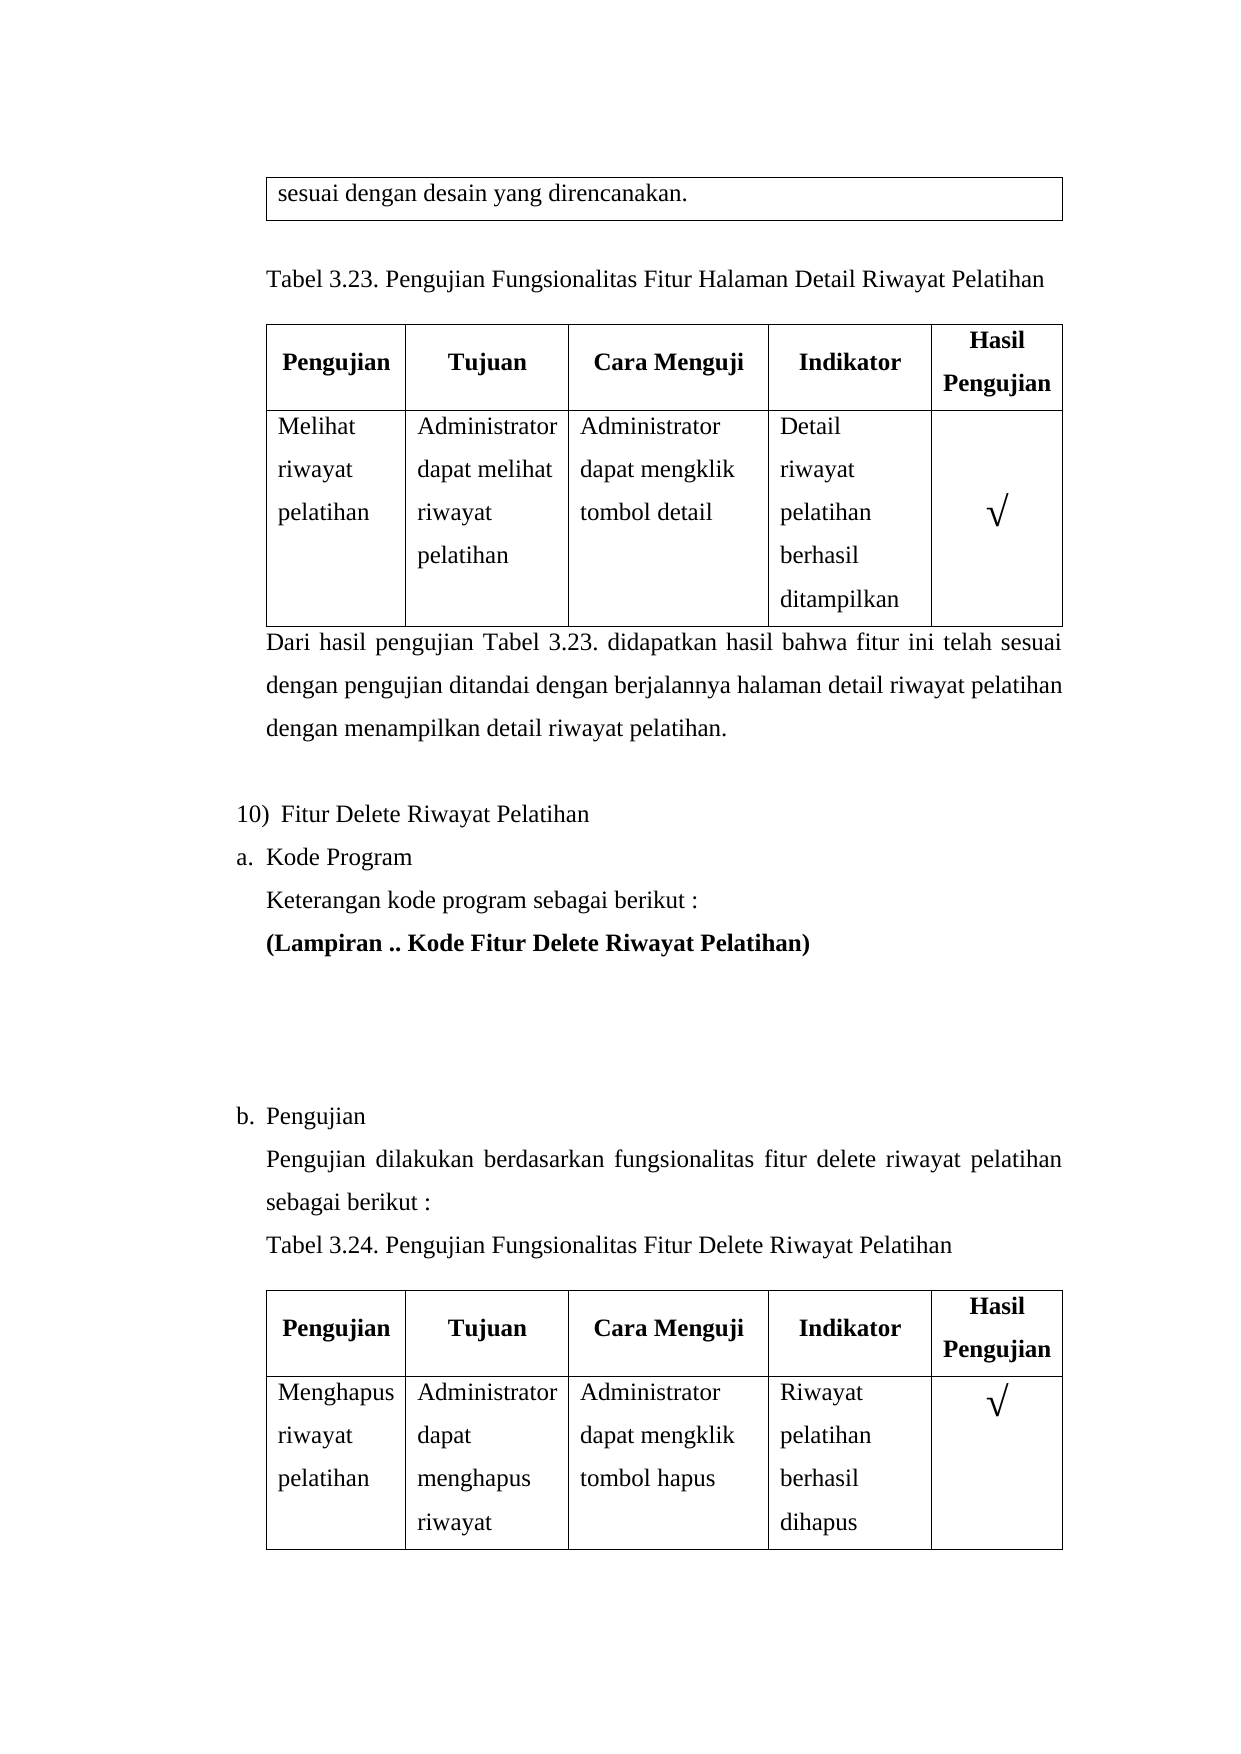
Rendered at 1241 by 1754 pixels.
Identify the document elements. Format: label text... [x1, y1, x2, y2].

table_header Cara Menguji [569, 325, 768, 410]
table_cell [267, 178, 1062, 220]
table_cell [769, 1377, 931, 1548]
list Pengujian [236, 1101, 1063, 1130]
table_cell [406, 1377, 568, 1548]
table_cell Detail riwayat pelatihan berhasil ditampilkan [769, 411, 931, 626]
table_header Indikator [769, 1291, 931, 1376]
table_cell Melihat riwayat pelatihan [267, 411, 405, 626]
table_header Tujuan [406, 325, 568, 410]
list Kode Program [236, 842, 1063, 871]
table_header Cara Menguji [569, 1291, 768, 1376]
table_cell √ [932, 411, 1062, 626]
table_header Indikator [769, 325, 931, 410]
table_header Pengujian [267, 325, 405, 410]
table_header Hasil Pengujian [932, 1291, 1062, 1376]
list Tabel 3.24. Pengujian Fungsionalitas Fitur Delete Riwayat Pelatihan [266, 1230, 1063, 1259]
table_header Pengujian [267, 1291, 405, 1376]
list Keterangan kode program sebagai berikut : [266, 885, 1063, 914]
table_header Hasil Pengujian [932, 325, 1062, 410]
list Fitur Delete Riwayat Pelatihan [236, 799, 1063, 828]
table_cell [267, 1377, 405, 1548]
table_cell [569, 1377, 768, 1548]
table_cell Administrator dapat mengklik tombol detail [569, 411, 768, 626]
table_cell Administrator dapat melihat riwayat pelatihan [406, 411, 568, 626]
table_cell √ [932, 1377, 1062, 1548]
table_header Tujuan [406, 1291, 568, 1376]
list Dari hasil pengujian Tabel 3.23. didapatkan hasil bahwa fitur ini telah sesuai dengan pengujian ditandai dengan berjalannya halaman detail riwayat pelatihan dengan menampilkan detail riwayat pelatihan. [266, 627, 1063, 742]
list Tabel 3.23. Pengujian Fungsionalitas Fitur Halaman Detail Riwayat Pelatihan [266, 264, 1063, 293]
list (Lampiran .. Kode Fitur Delete Riwayat Pelatihan) [266, 928, 1063, 957]
list Pengujian dilakukan berdasarkan fungsionalitas fitur delete riwayat pelatihan sebagai berikut : [266, 1144, 1063, 1216]
